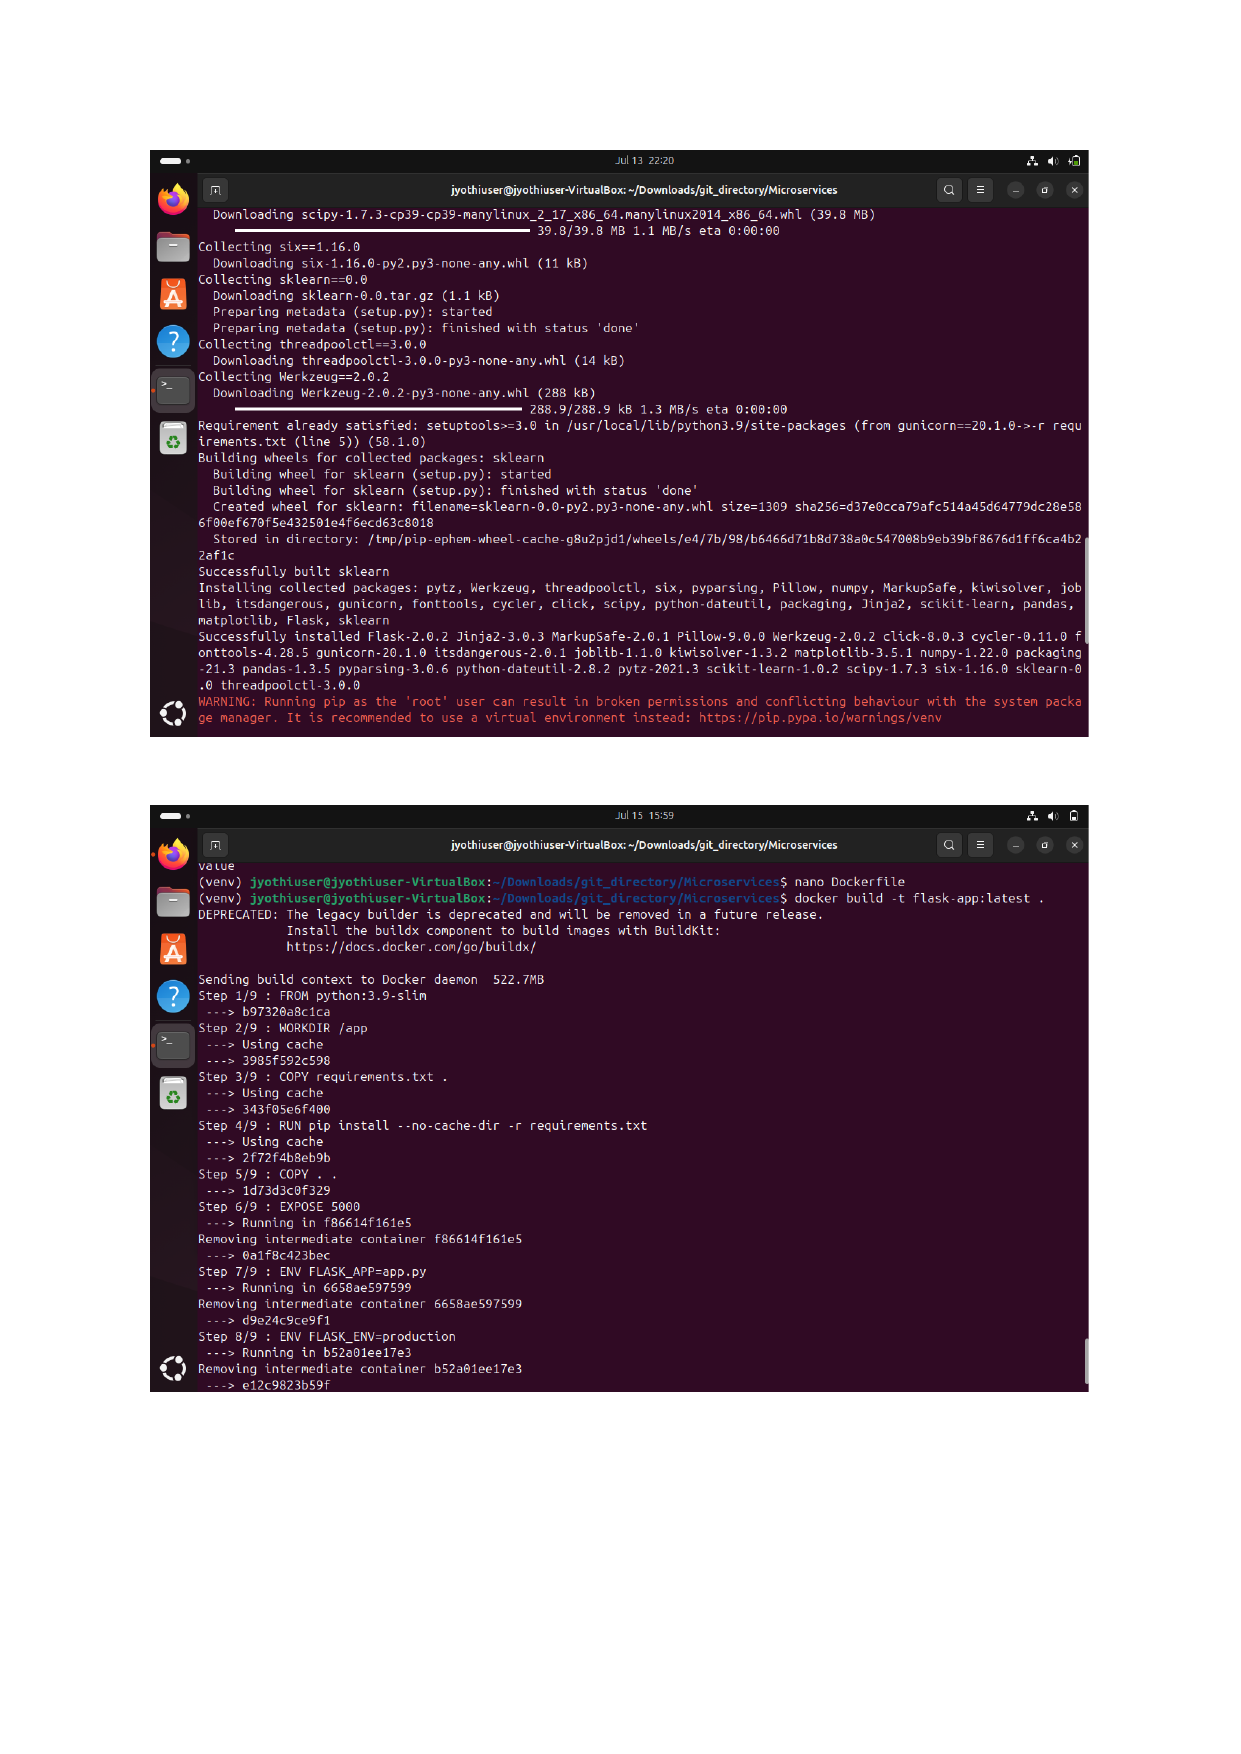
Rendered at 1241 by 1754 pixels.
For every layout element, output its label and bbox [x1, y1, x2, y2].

picture [150, 805, 1089, 1392]
picture [150, 150, 1089, 737]
